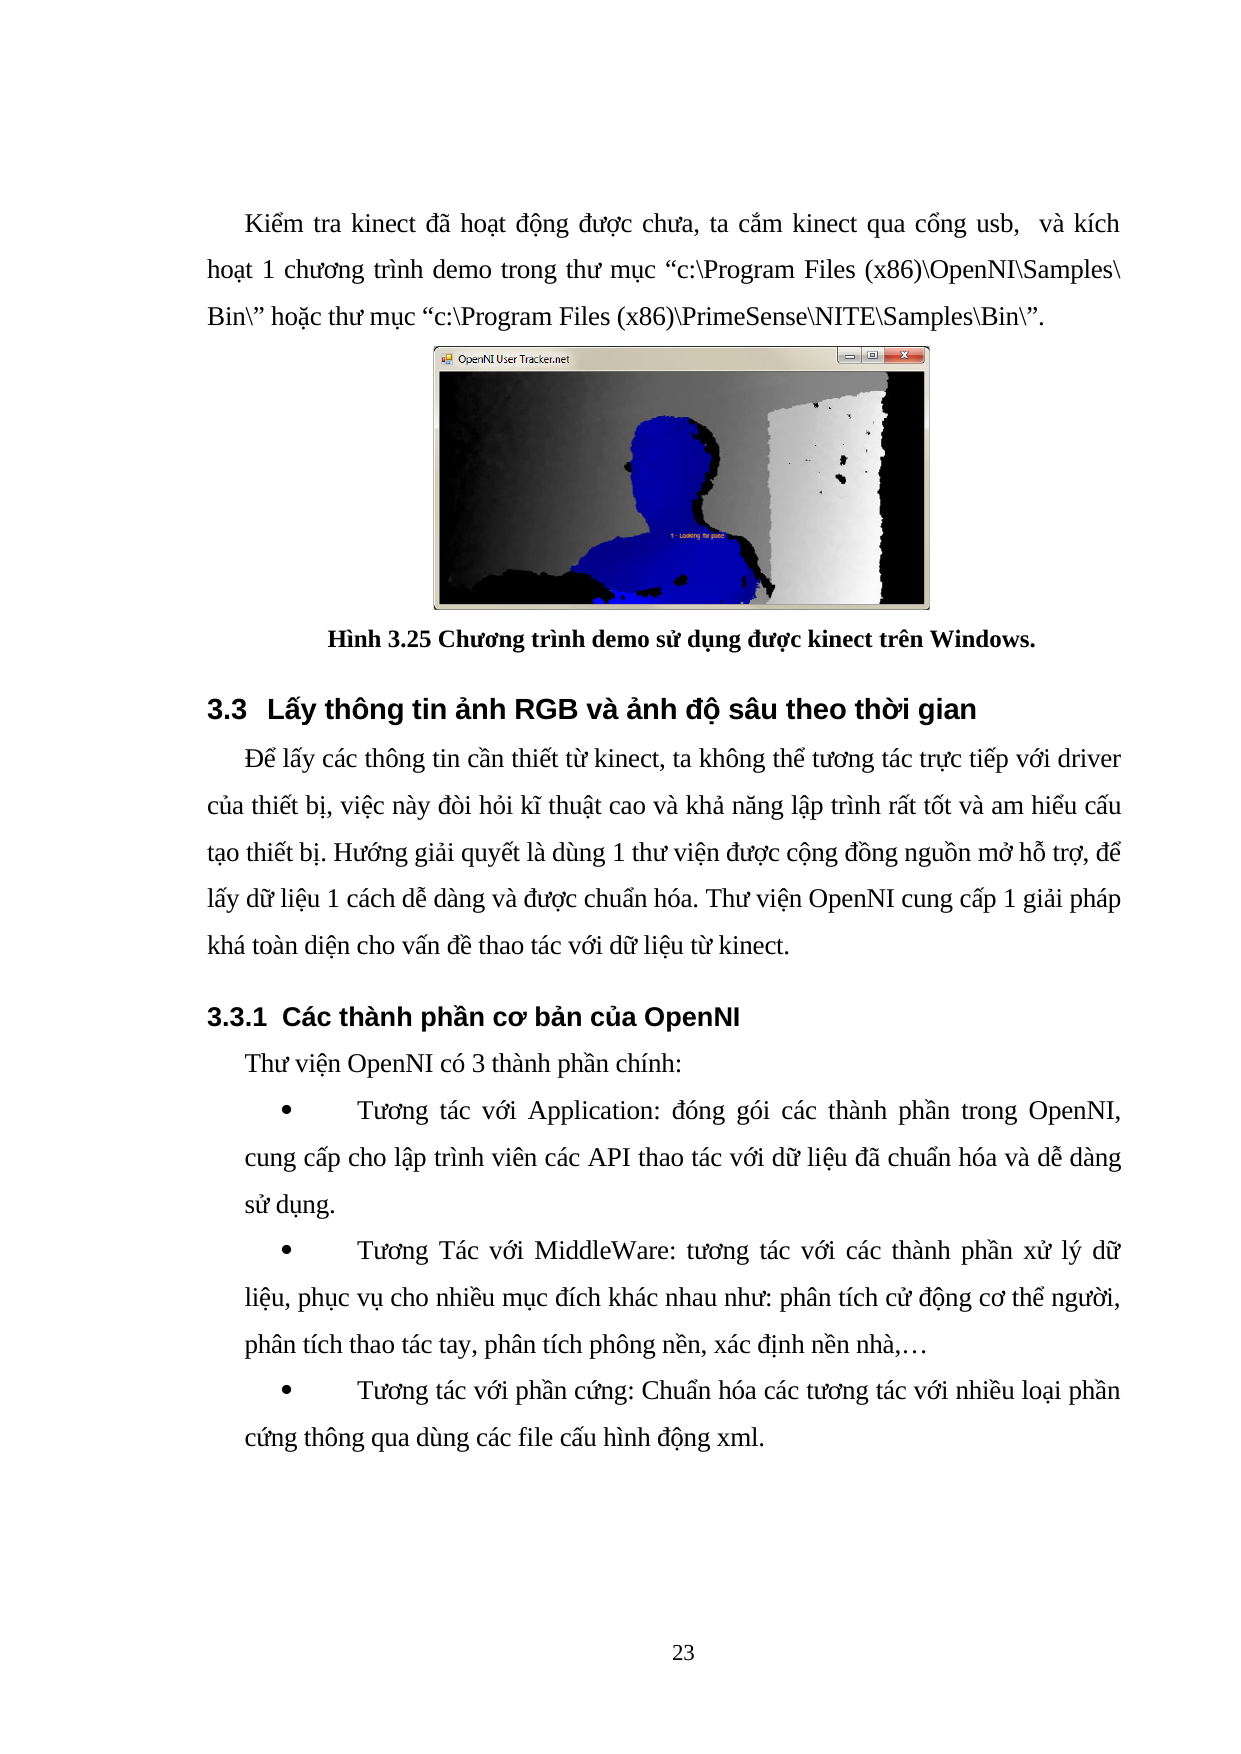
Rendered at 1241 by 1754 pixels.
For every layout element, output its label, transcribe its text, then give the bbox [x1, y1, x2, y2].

text Kiểm tra kinect đã hoạt động được chưa, ta cắm kinect qua cổng usb, và kích hoạt 1 chương trình demo trong thư mục “c:\Program Files (x86)\OpenNI\Samples\Bin\” hoặc thư mục “c:\Program Files (x86)\PrimeSense\NITE\Samples\Bin\”. [207, 207, 1122, 331]
text Thư viện OpenNI có 3 thành phần chính: [207, 1048, 1122, 1079]
picture [433, 346, 930, 610]
text Tương tác với Application: đóng gói các thành phần trong OpenNI, cung cấp cho lập trình viên các API thao tác với dữ liệu đã chuẩn hóa và dễ dàng sử dụng. [244, 1094, 1122, 1219]
text Tương tác với phần cứng: Chuẩn hóa các tương tác với nhiều loại phần cứng thông qua dùng các file cấu hình động xml. [244, 1374, 1122, 1452]
subtitle Các thành phần cơ bản của OpenNI [207, 1001, 1122, 1032]
text Tương Tác với MiddleWare: tương tác với các thành phần xử lý dữ liệu, phục vụ cho nhiều mục đích khác nhau như: phân tích cử động cơ thể người, phân tích thao tác tay, phân tích phông nền, xác định nền nhà,… [244, 1234, 1122, 1359]
subtitle Lấy thông tin ảnh RGB và ảnh độ sâu theo thời gian [207, 692, 1122, 726]
text Để lấy các thông tin cần thiết từ kinect, ta không thể tương tác trực tiếp với driver của thiết bị, việc này đòi hỏi kĩ thuật cao và khả năng lập trình rất tốt và am hiểu cấu tạo thiết bị. Hướng giải quyết là dùng 1 thư viện được cộng đồng nguồn mở hỗ trợ, để lấy dữ liệu 1 cách dễ dàng và được chuẩn hóa. Thư viện OpenNI cung cấp 1 giải pháp khá toàn diện cho vấn đề thao tác với dữ liệu từ kinect. [207, 742, 1122, 960]
